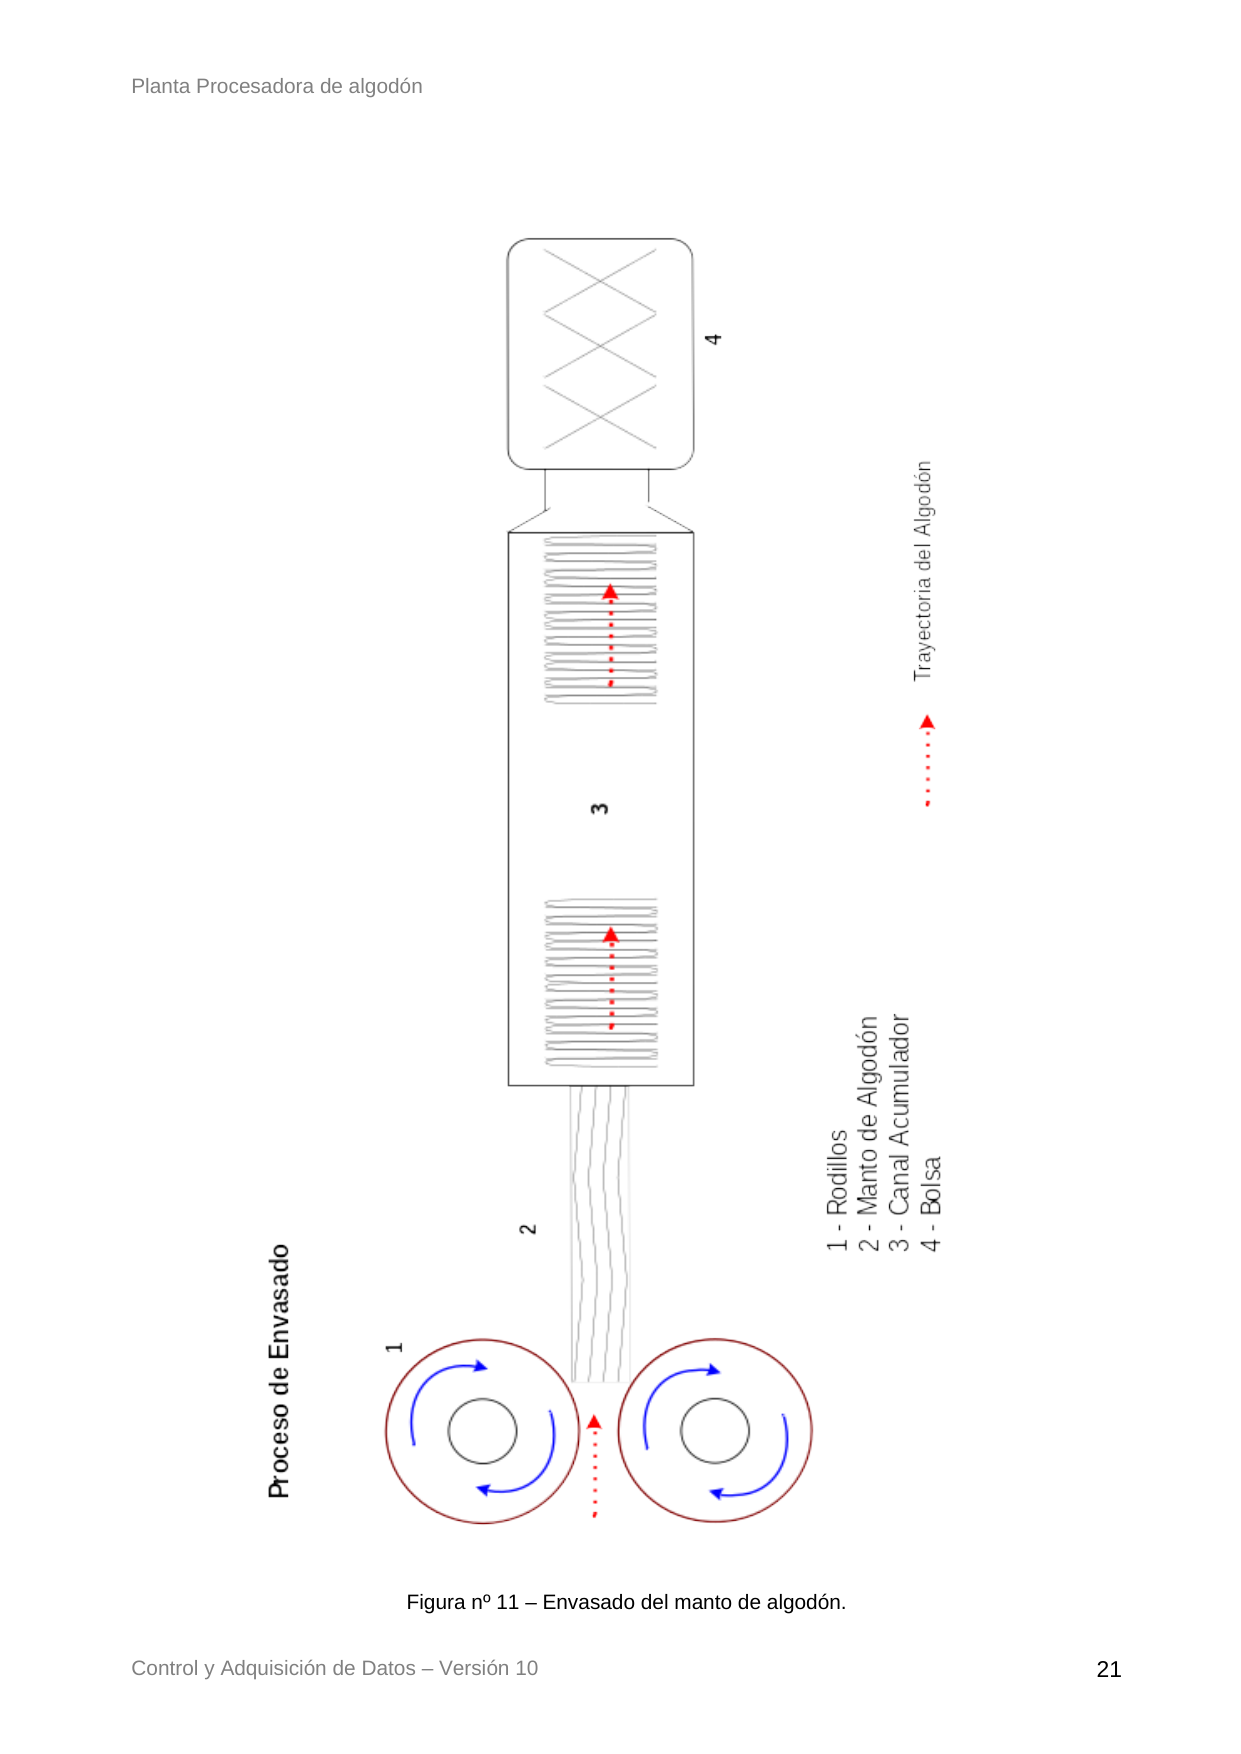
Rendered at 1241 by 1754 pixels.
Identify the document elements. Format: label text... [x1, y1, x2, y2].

text Figura nº 11 – Envasado del manto de algodón. [131, 1590, 1122, 1614]
